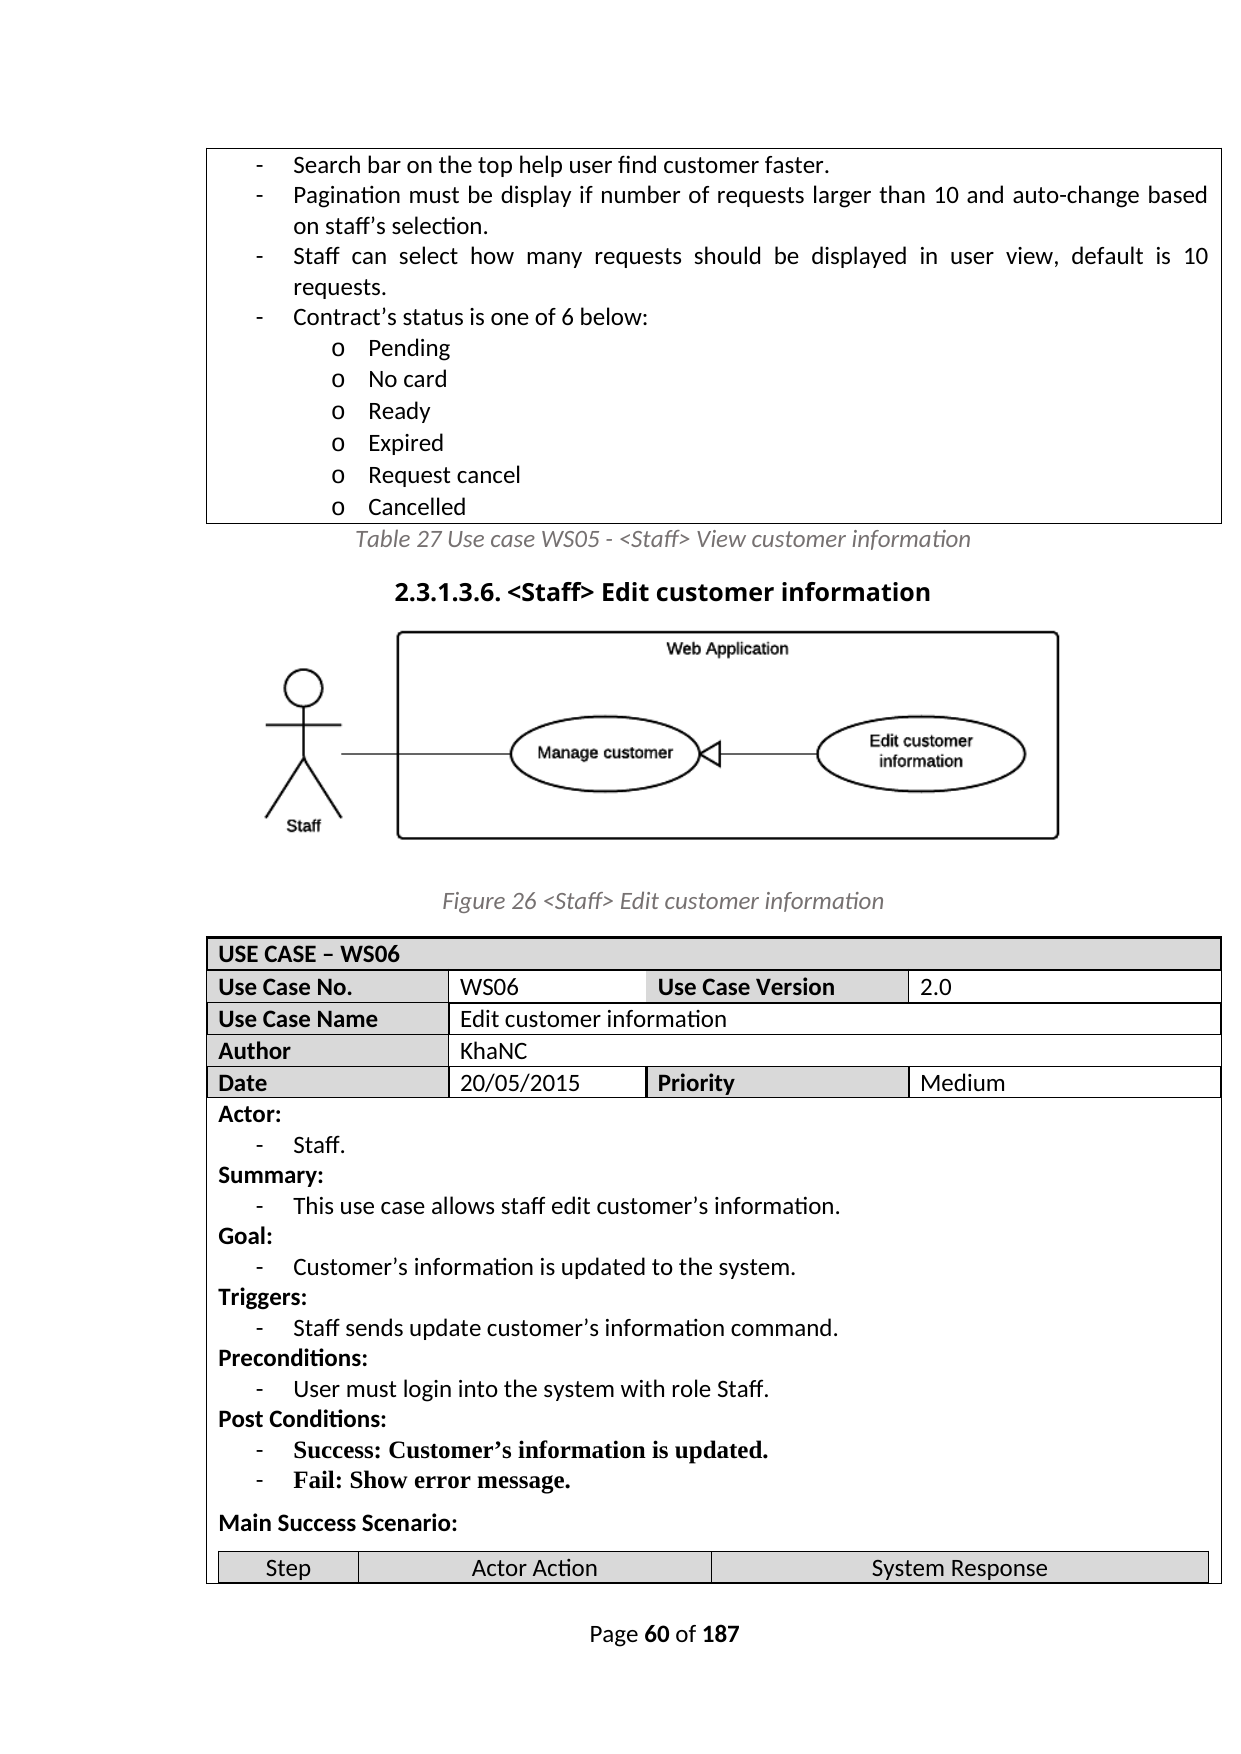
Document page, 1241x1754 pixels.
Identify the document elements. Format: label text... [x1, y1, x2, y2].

table_cell Author [207, 1035, 448, 1066]
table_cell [207, 149, 1221, 522]
text Figure 26 <Staff> Edit customer information [207, 885, 1122, 916]
table_cell Use Case No. [207, 971, 448, 1002]
text Table 27 Use case WS05 - <Staff> View customer information [207, 524, 1122, 554]
table_cell Edit customer information [450, 1004, 1220, 1034]
table_cell Medium [910, 1067, 1220, 1097]
table_cell 20/05/2015 [450, 1067, 645, 1097]
table_cell Date [208, 1067, 448, 1097]
table_cell Priority [648, 1067, 908, 1097]
table_header USE CASE – WS06 [208, 939, 1220, 969]
table_cell Use Case Version [646, 971, 908, 1002]
subtitle <Staff> Edit customer information [394, 575, 1122, 609]
picture [237, 611, 1092, 866]
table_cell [207, 1098, 1221, 1583]
table_cell 2.0 [909, 971, 1221, 1002]
table_cell Use Case Name [208, 1003, 448, 1034]
table_cell KhaNC [449, 1035, 1221, 1066]
table_cell WS06 [449, 971, 646, 1002]
